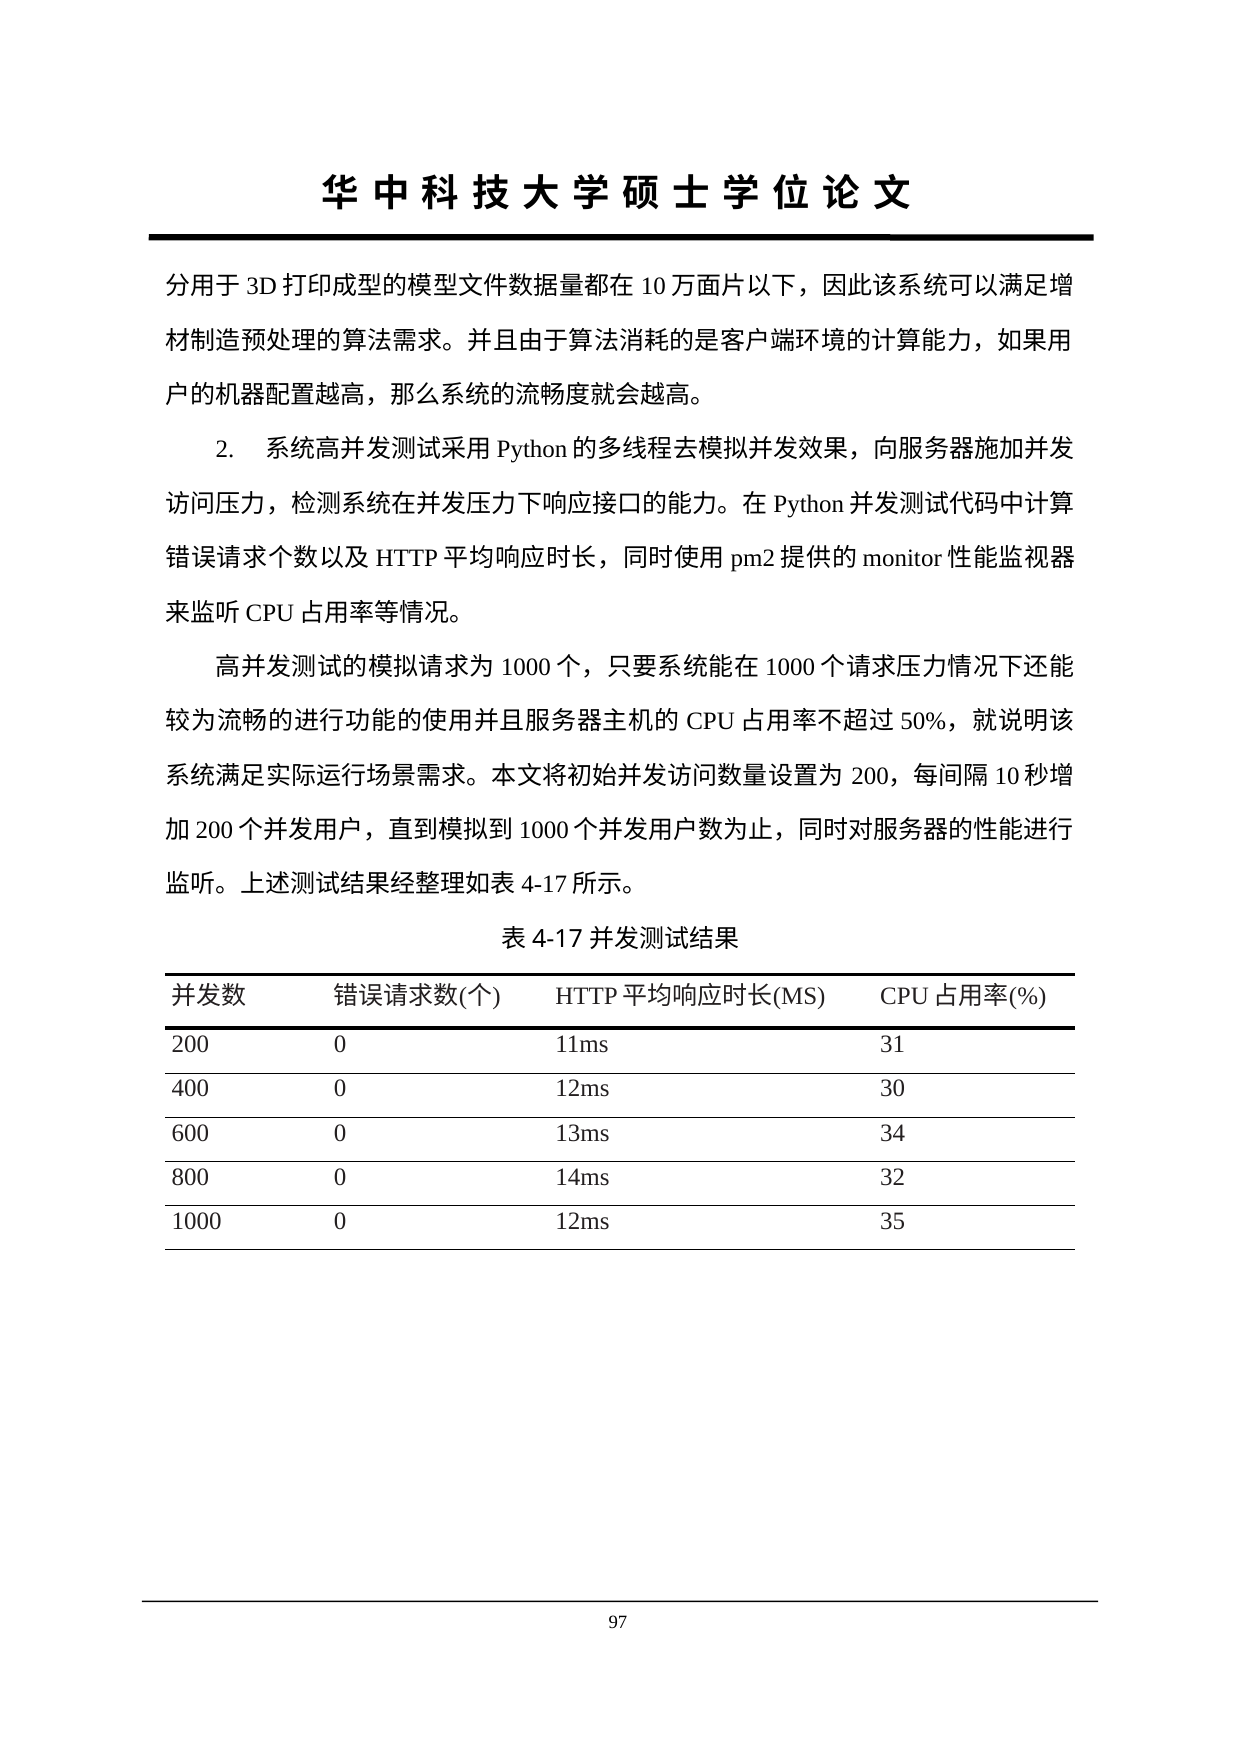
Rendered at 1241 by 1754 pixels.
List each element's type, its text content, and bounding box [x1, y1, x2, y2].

table_cell 32 [874, 1162, 1075, 1205]
table_cell 13ms [549, 1118, 874, 1161]
table_cell 30 [874, 1074, 1075, 1117]
table_cell 0 [328, 1118, 549, 1161]
table_header HTTP平均响应时长(MS) [549, 976, 874, 1026]
table_cell 0 [328, 1030, 549, 1072]
table_header 错误请求数(个) [328, 976, 549, 1026]
table_cell 14ms [549, 1162, 874, 1205]
list 系统高并发测试采用Python的多线程去模拟并发效果，向服务器施加并发访问压力，检测系统在并发压力下响应接口的能力。在Python并发测试代码中计算错误请求个数以及HTTP平均响应时长，同时使用pm2提供的monitor性能监视器来监听CPU占用率等情况。 [165, 429, 1075, 628]
table_cell 34 [874, 1118, 1075, 1161]
table_cell 600 [165, 1118, 328, 1161]
table_cell 11ms [549, 1030, 874, 1072]
table_cell 0 [328, 1206, 549, 1249]
table_cell 12ms [549, 1206, 874, 1249]
table_cell 0 [328, 1074, 549, 1117]
table_cell 1000 [165, 1206, 328, 1249]
table_header CPU占用率(%) [874, 976, 1075, 1026]
table_cell 35 [874, 1206, 1075, 1249]
table_cell 12ms [549, 1074, 874, 1117]
table_cell 400 [165, 1074, 328, 1117]
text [165, 266, 1075, 411]
table_header 并发数 [165, 976, 328, 1026]
table_cell 0 [328, 1162, 549, 1205]
table_cell 31 [874, 1030, 1075, 1072]
table_cell 200 [165, 1030, 328, 1072]
table_cell 800 [165, 1162, 328, 1205]
